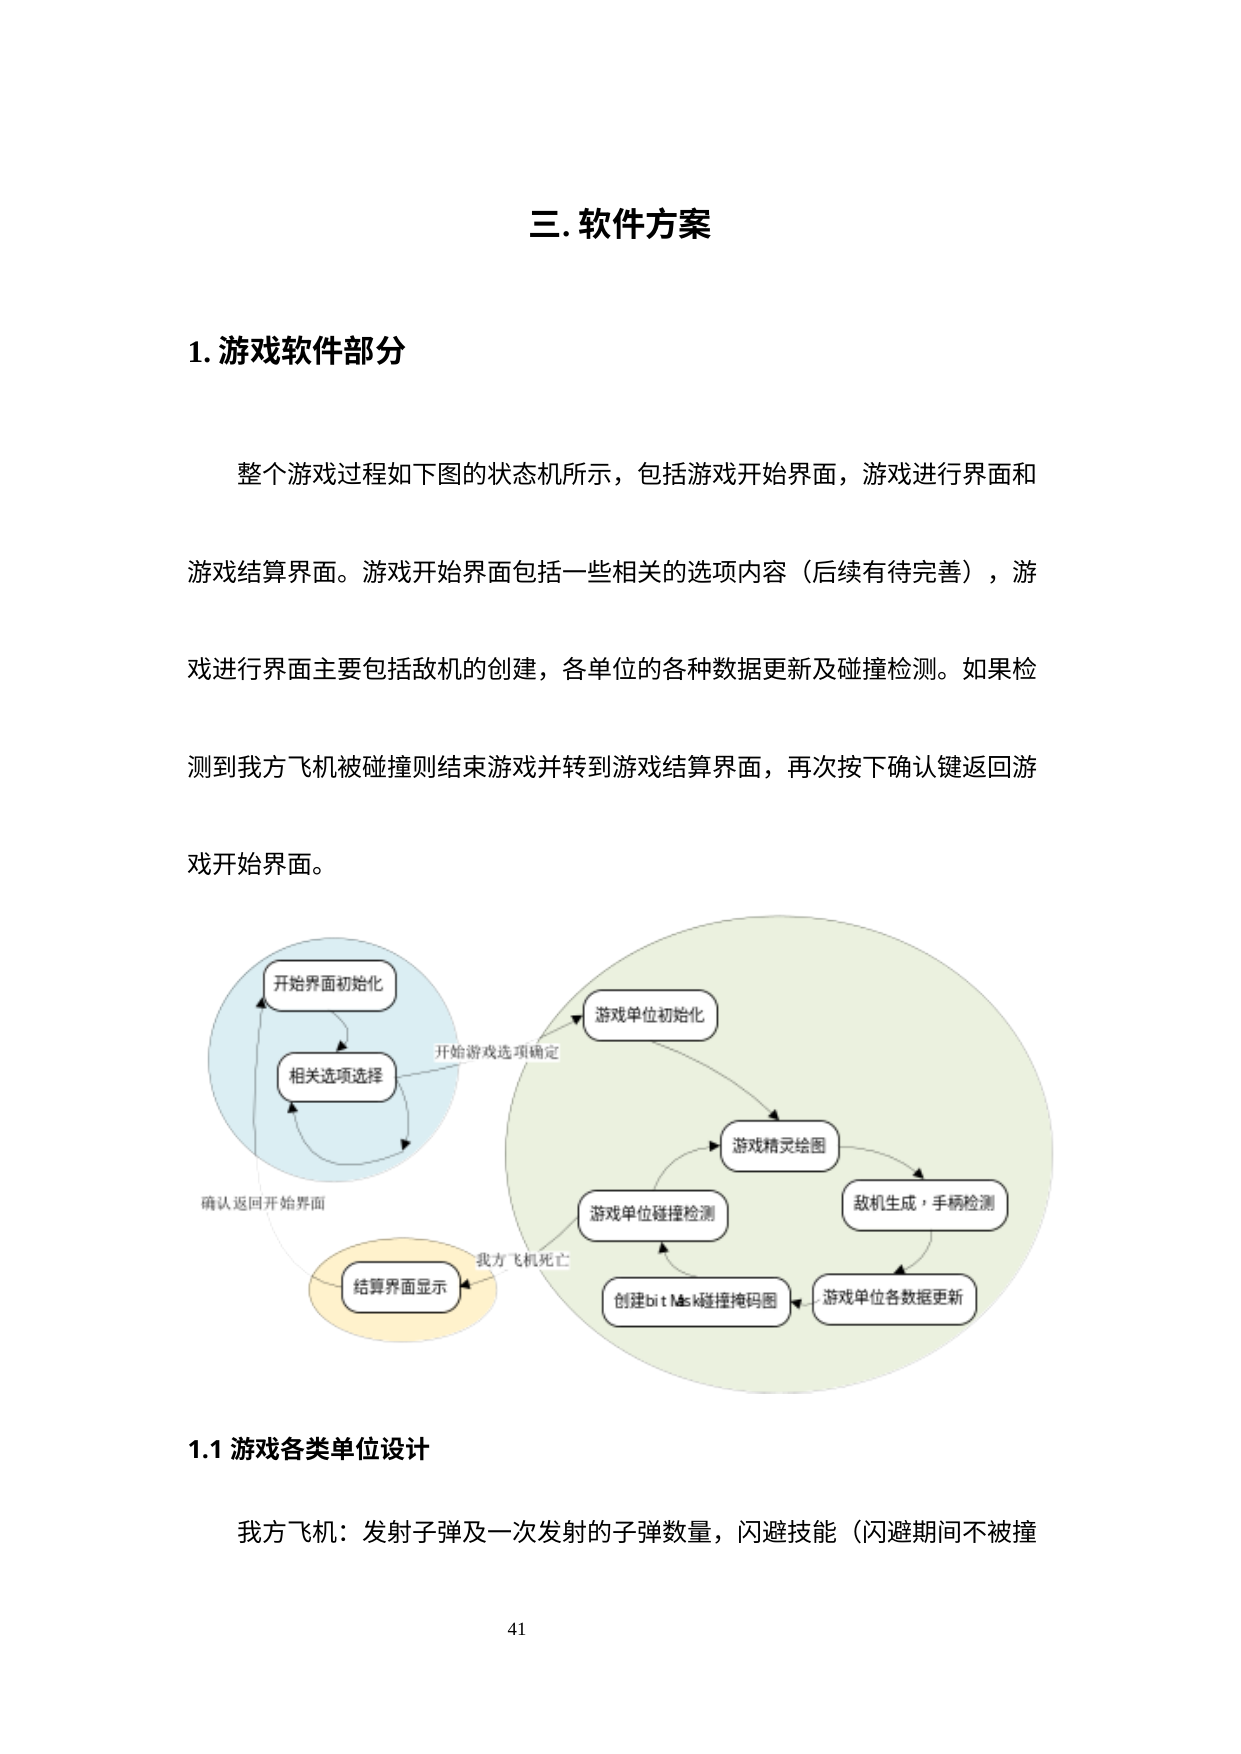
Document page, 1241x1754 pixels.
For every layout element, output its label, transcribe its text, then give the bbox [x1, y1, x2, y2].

subtitle 1. 游戏软件部分 [187, 316, 1053, 381]
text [187, 1498, 1053, 1563]
subtitle 三. 软件方案 [187, 189, 1053, 254]
text 整个游戏过程如下图的状态机所示，包括游戏开始界面，游戏进行界面和游戏结算界面。游戏开始界面包括一些相关的选项内容（后续有待完善），游戏进行界面主要包括敌机的创建，各单位的各种数据更新及碰撞检测。如果检测到我方飞机被碰撞则结束游戏并转到游戏结算界面，再次按下确认键返回游戏开始界面。 [187, 440, 1053, 895]
text 1.1 游戏各类单位设计 [187, 1415, 1053, 1480]
